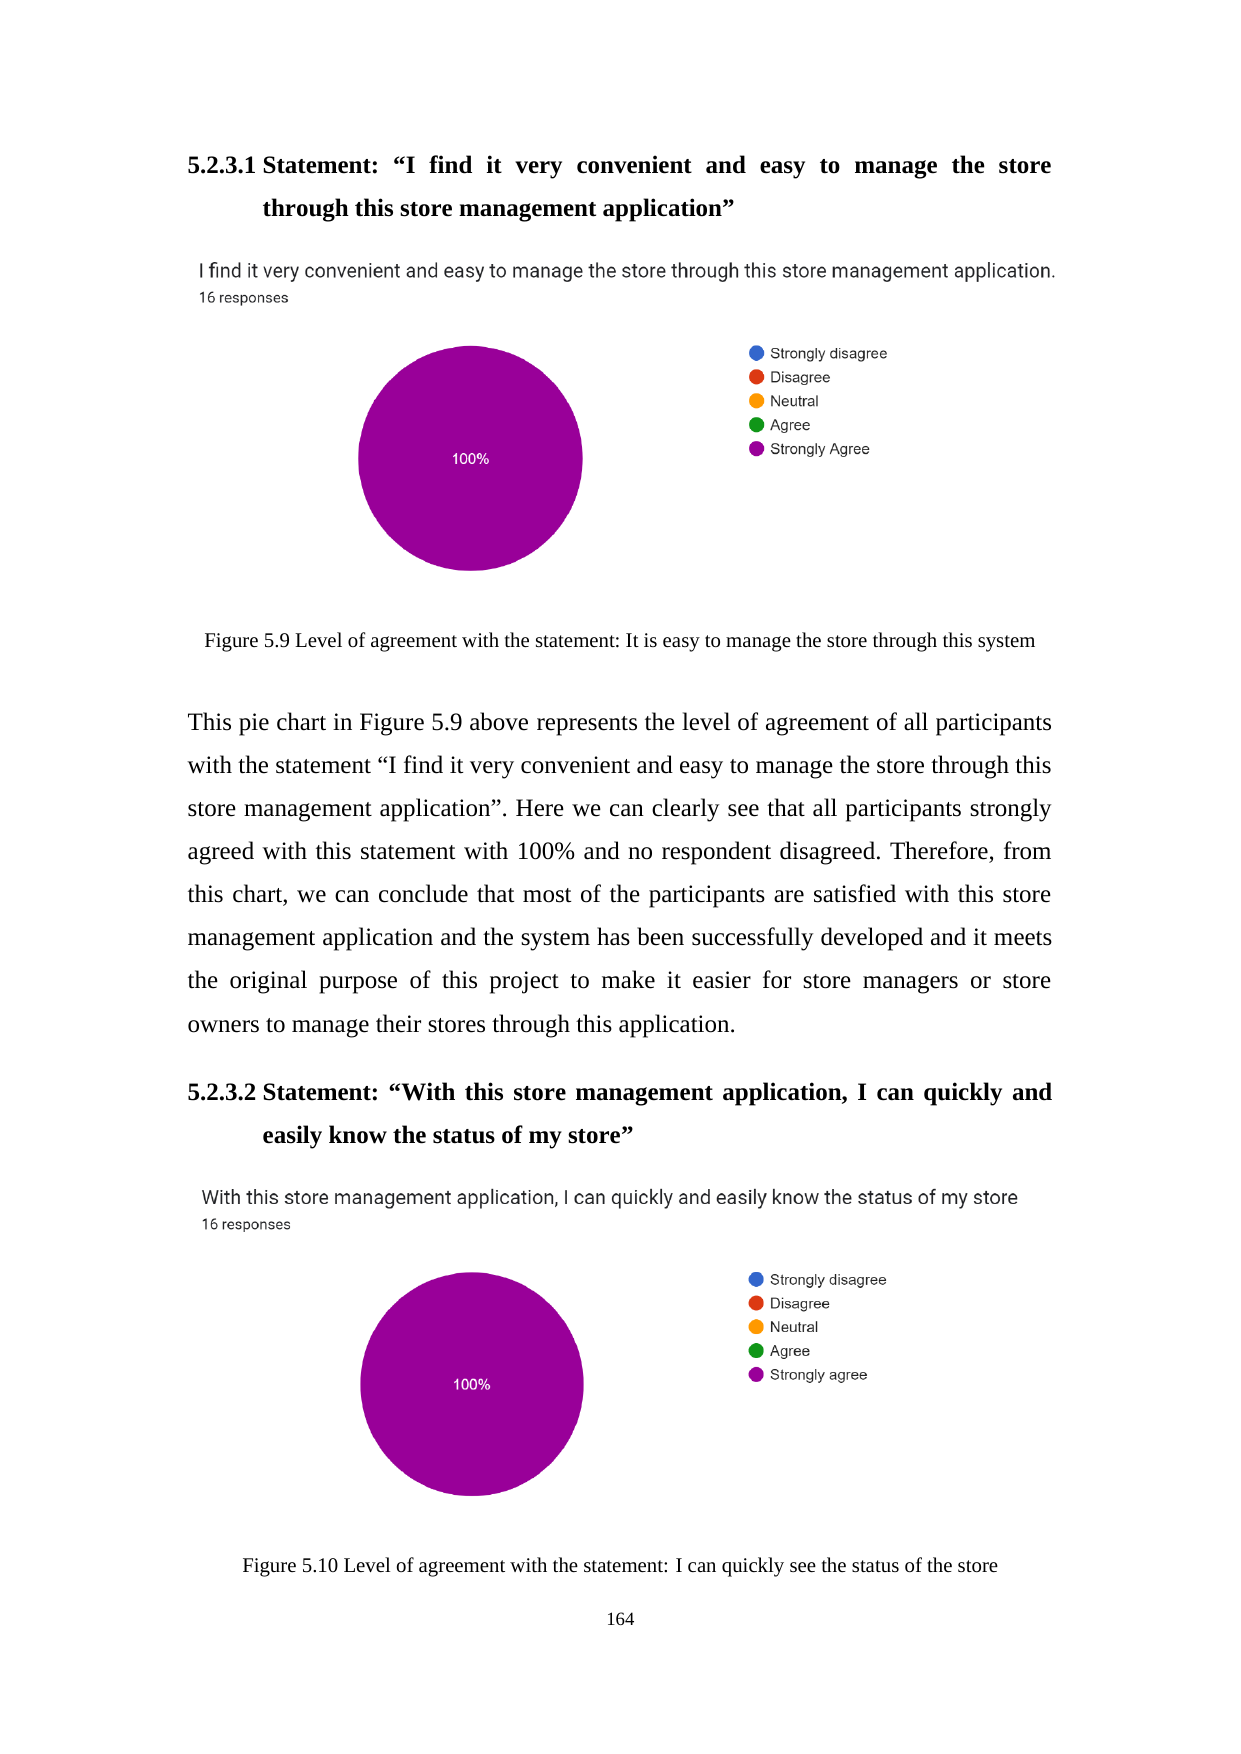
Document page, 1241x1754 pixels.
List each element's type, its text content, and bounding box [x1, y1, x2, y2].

text Figure 5.10 Level of agreement with the statement: I can quickly see the status of the store [187, 1553, 1053, 1577]
picture [187, 1169, 1084, 1539]
subtitle Statement: “With this store management application, I can quickly and easily know the status of my store” [187, 1077, 1053, 1149]
picture [187, 242, 1085, 614]
text This pie chart in Figure 5.9 above represents the level of agreement of all participants with the statement “I find it very convenient and easy to manage the store through this store management application”. Here we can clearly see that all participants strongly agreed with this statement with 100% and no respondent disagreed. Therefore, from this chart, we can conclude that most of the participants are satisfied with this store management application and the system has been successfully developed and it meets the original purpose of this project to make it easier for store managers or store owners to manage their stores through this application. [187, 707, 1053, 1037]
text Figure 5.9 Level of agreement with the statement: It is easy to manage the store through this system [187, 628, 1053, 652]
subtitle Statement: “I find it very convenient and easy to manage the store through this store management application” [187, 150, 1053, 222]
